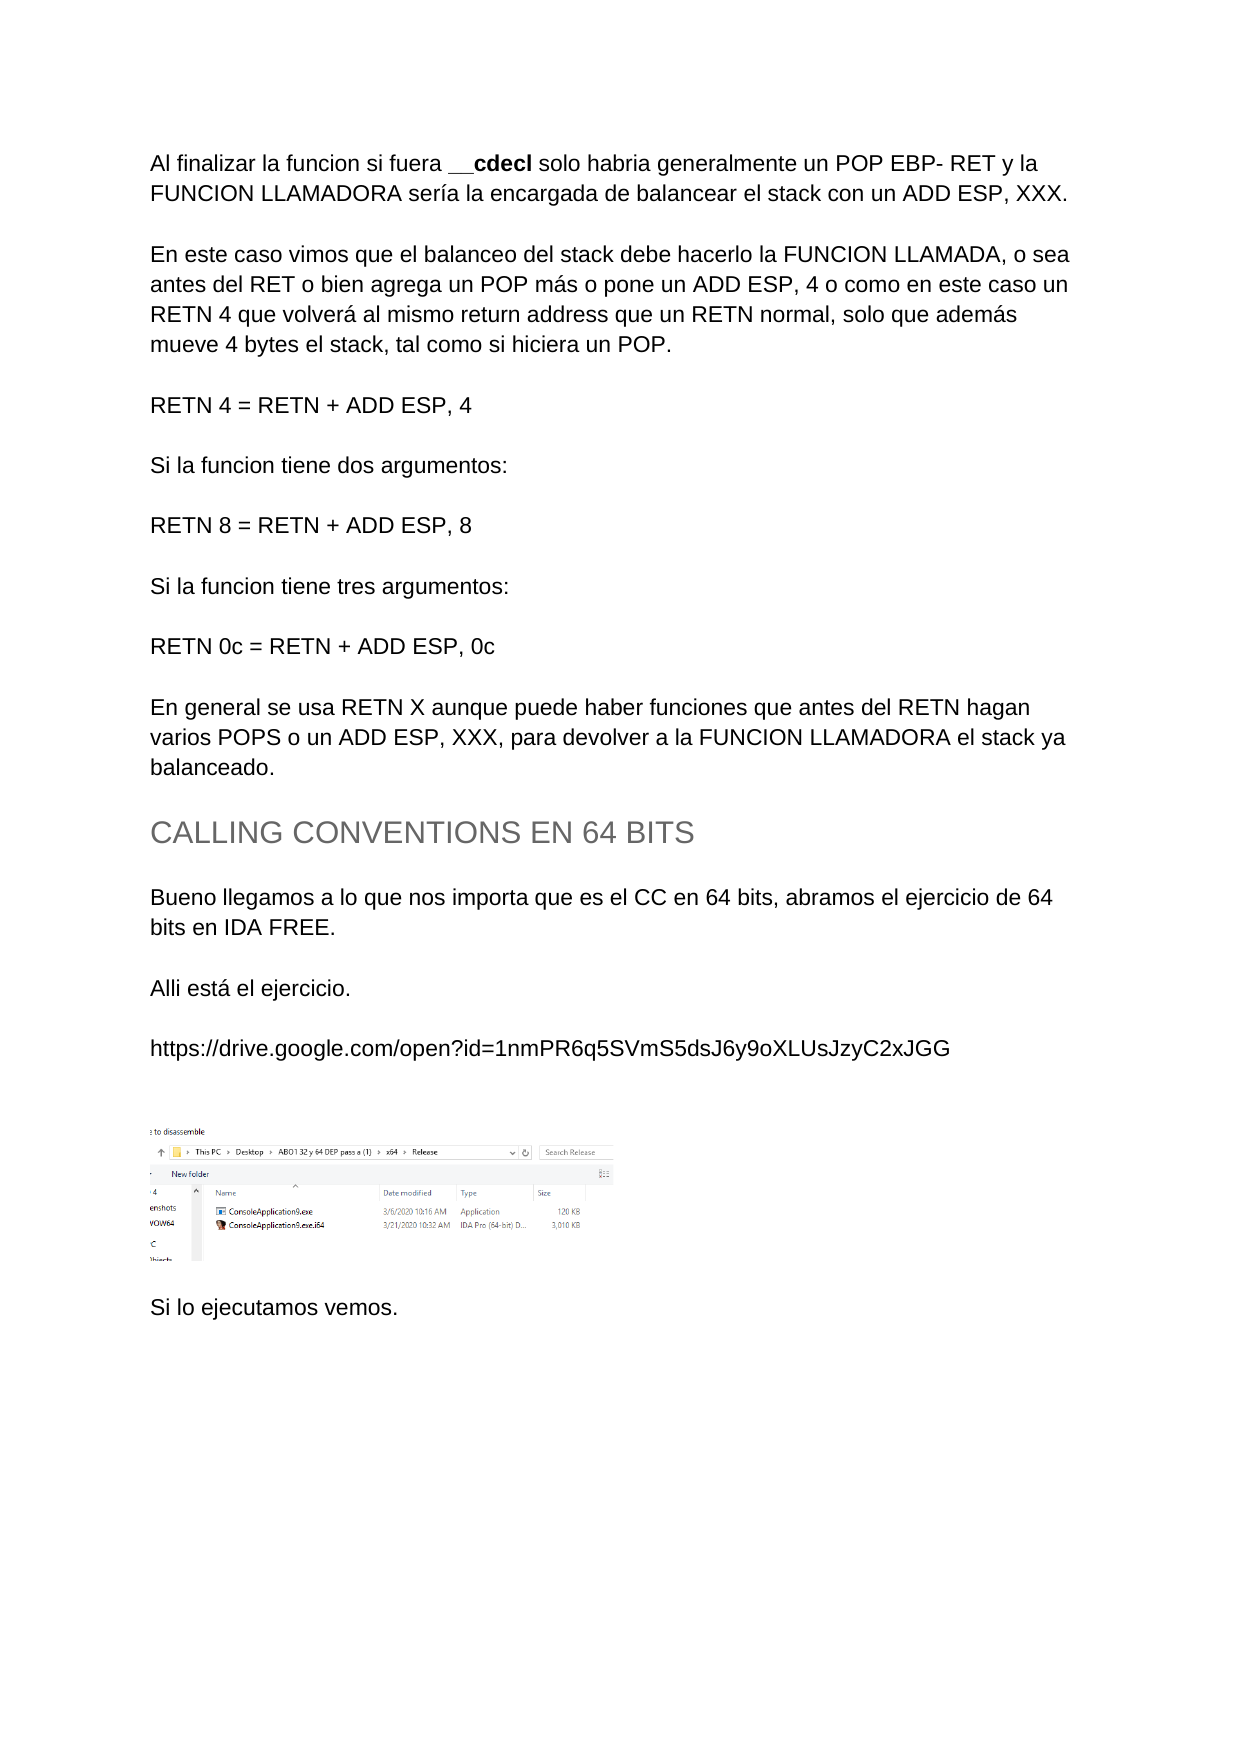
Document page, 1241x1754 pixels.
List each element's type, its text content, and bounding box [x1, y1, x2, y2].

text RETN 4 = RETN + ADD ESP, 4 [150, 392, 1090, 418]
picture [150, 1125, 614, 1261]
text RETN 0c = RETN + ADD ESP, 0c [150, 633, 1090, 660]
text En este caso vimos que el balanceo del stack debe hacerlo la FUNCION LLAMADA, o sea antes del RET o bien agrega un POP más o pone un ADD ESP, 4 o como en este caso un RETN 4 que volverá al mismo return address que un RETN normal, solo que además mueve 4 bytes el stack, tal como si hiciera un POP. [150, 241, 1090, 358]
text En general se usa RETN X aunque puede haber funciones que antes del RETN hagan varios POPS o un ADD ESP, XXX, para devolver a la FUNCION LLAMADORA el stack ya balanceado. [150, 694, 1090, 781]
text Al finalizar la funcion si fuera __cdecl solo habria generalmente un POP EBP- RET y la FUNCION LLAMADORA sería la encargada de balancear el stack con un ADD ESP, XXX. [150, 150, 1090, 207]
text Bueno llegamos a lo que nos importa que es el CC en 64 bits, abramos el ejercicio de 64 bits en IDA FREE. [150, 884, 1090, 940]
text Si lo ejecutamos vemos. [150, 1294, 1090, 1321]
text Si la funcion tiene tres argumentos: [150, 573, 1090, 599]
text Si la funcion tiene dos argumentos: [150, 452, 1090, 478]
subtitle CALLING CONVENTIONS EN 64 BITS [150, 814, 1090, 851]
text Alli está el ejercicio. [150, 974, 1090, 1001]
text https://drive.google.com/open?id=1nmPR6q5SVmS5dsJ6y9oXLUsJzyC2xJGG [150, 1035, 1090, 1061]
text RETN 8 = RETN + ADD ESP, 8 [150, 512, 1090, 539]
